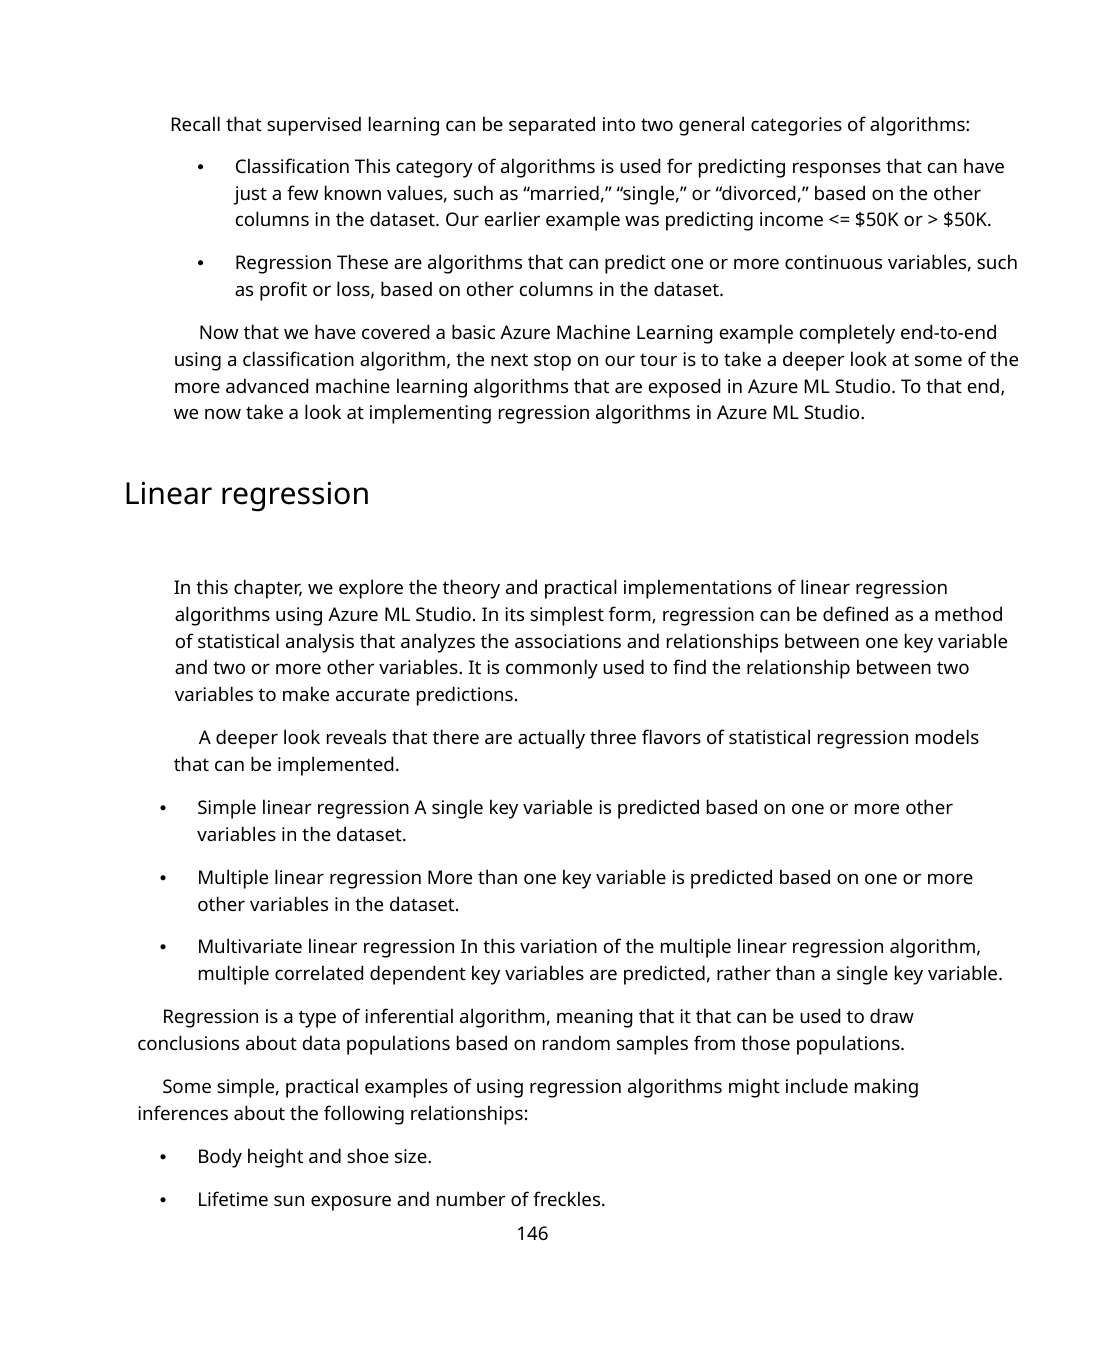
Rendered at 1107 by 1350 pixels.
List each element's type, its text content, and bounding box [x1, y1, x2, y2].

list Regression These are algorithms that can predict one or more continuous variables, such as profit or loss, based on other columns in the dataset. [197, 249, 1019, 302]
list Multivariate linear regression In this variation of the multiple linear regression algorithm, multiple correlated dependent key variables are predicted, rather than a single key variable. [159, 934, 1019, 986]
text Some simple, practical examples of using regression algorithms might include making inferences about the following relationships: [137, 1073, 1004, 1126]
text Recall that supervised learning can be separated into two general categories of algorithms: [122, 111, 1018, 137]
subtitle Linear regression [123, 473, 998, 514]
list Body height and shoe size. [159, 1143, 1019, 1169]
text In this chapter, we explore the theory and practical implementations of linear regression algorithms using Azure ML Studio. In its simplest form, regression can be defined as a method of statistical analysis that analyzes the associations and relationships between one key variable and two or more other variables. It is commonly used to find the relationship between two variables to make accurate predictions. [173, 574, 1019, 707]
text Regression is a type of inferential algorithm, meaning that it that can be used to draw conclusions about data populations based on random samples from those populations. [137, 1004, 1019, 1056]
list Classification This category of algorithms is used for predicting responses that can have just a few known values, such as “married,” “single,” or “divorced,” based on the other columns in the dataset. Our earlier example was predicting income <= $50K or > $50K. [197, 153, 1019, 232]
list Multiple linear regression More than one key variable is predicted based on one or more other variables in the dataset. [159, 864, 1019, 916]
list Simple linear regression A single key variable is predicted based on one or more other variables in the dataset. [159, 794, 1019, 847]
list Lifetime sun exposure and number of freckles. [159, 1186, 1019, 1212]
text A deeper look reveals that there are actually three flavors of statistical regression models that can be implemented. [173, 724, 1019, 777]
text Now that we have covered a basic Azure Machine Learning example completely end-to-end using a classification algorithm, the next stop on our tour is to take a deeper look at some of the more advanced machine learning algorithms that are exposed in Azure ML Studio. To that end, we now take a look at implementing regression algorithms in Azure ML Studio. [173, 319, 1019, 425]
